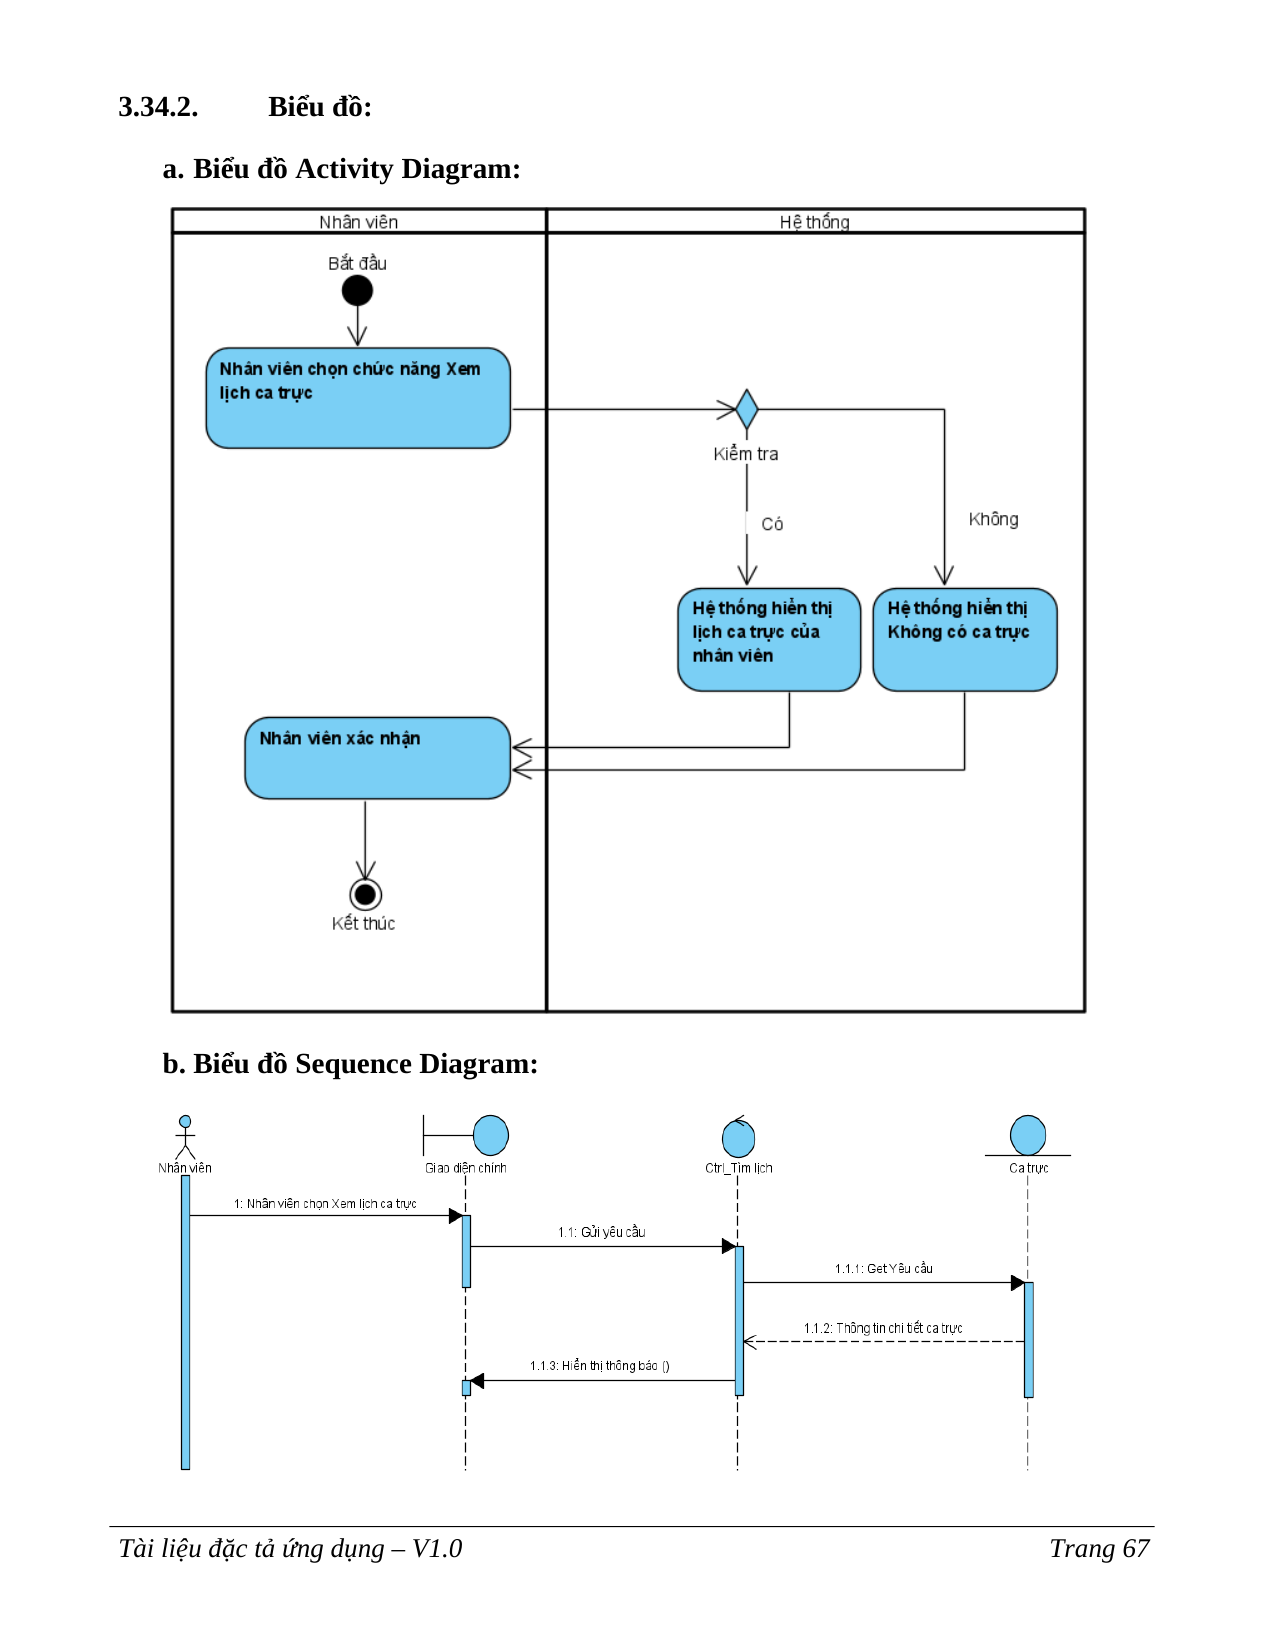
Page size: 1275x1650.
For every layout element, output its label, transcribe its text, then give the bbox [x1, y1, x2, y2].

subtitle Biểu đồ: [118, 89, 1186, 122]
list Biểu đồ Activity Diagram: [162, 151, 1186, 185]
subtitle Biểu đồ Sequence Diagram: [162, 1046, 1186, 1079]
picture [147, 1108, 1088, 1498]
picture [162, 201, 1098, 1030]
